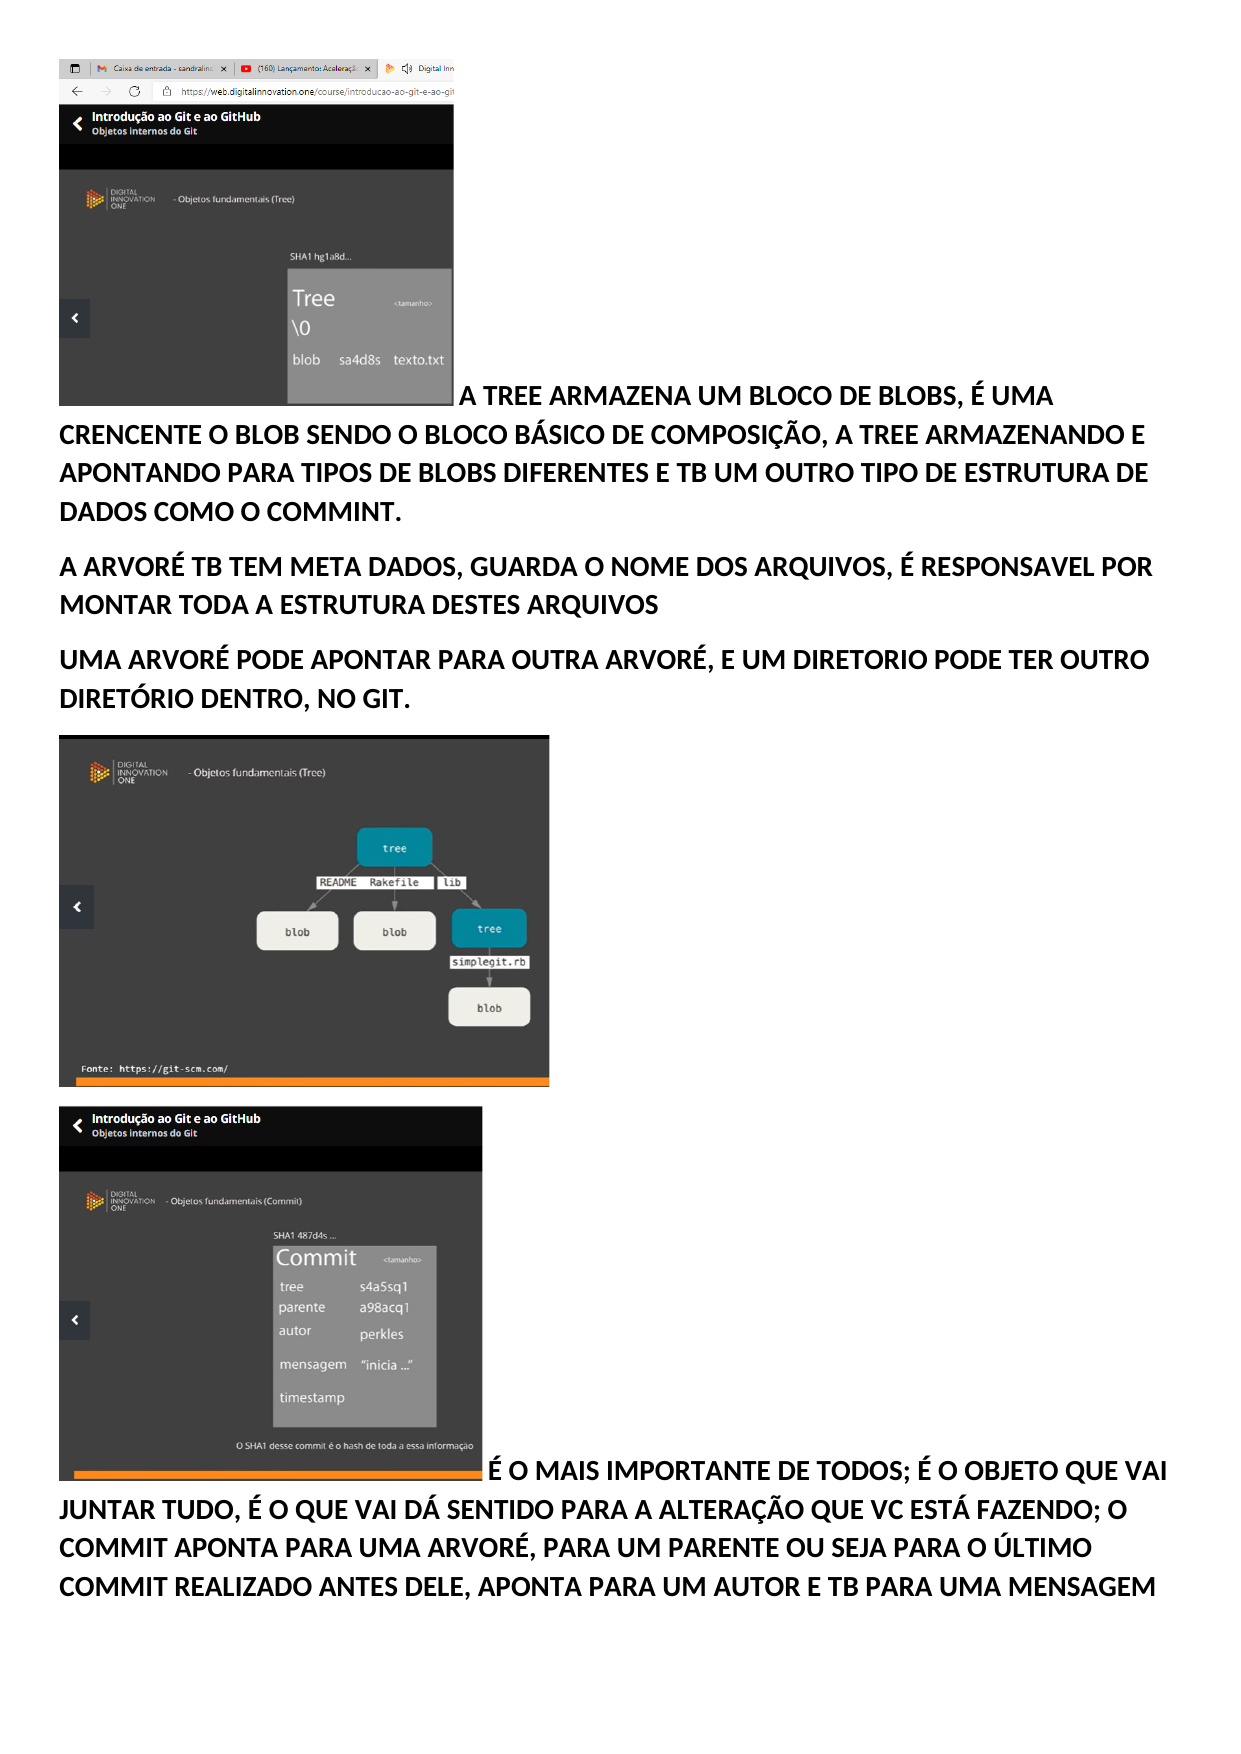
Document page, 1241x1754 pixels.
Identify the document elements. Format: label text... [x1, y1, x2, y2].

picture [59, 735, 550, 1087]
picture [59, 59, 454, 406]
picture [59, 1105, 483, 1481]
text UMA ARVORÉ PODE APONTAR PARA OUTRA ARVORÉ, E UM DIRETORIO PODE TER OUTRO DIRETÓRIO DENTRO, NO GIT. [59, 641, 1181, 715]
text A ARVORÉ TB TEM META DADOS, GUARDA O NOME DOS ARQUIVOS, É RESPONSAVEL POR MONTAR TODA A ESTRUTURA DESTES ARQUIVOS [59, 548, 1181, 622]
